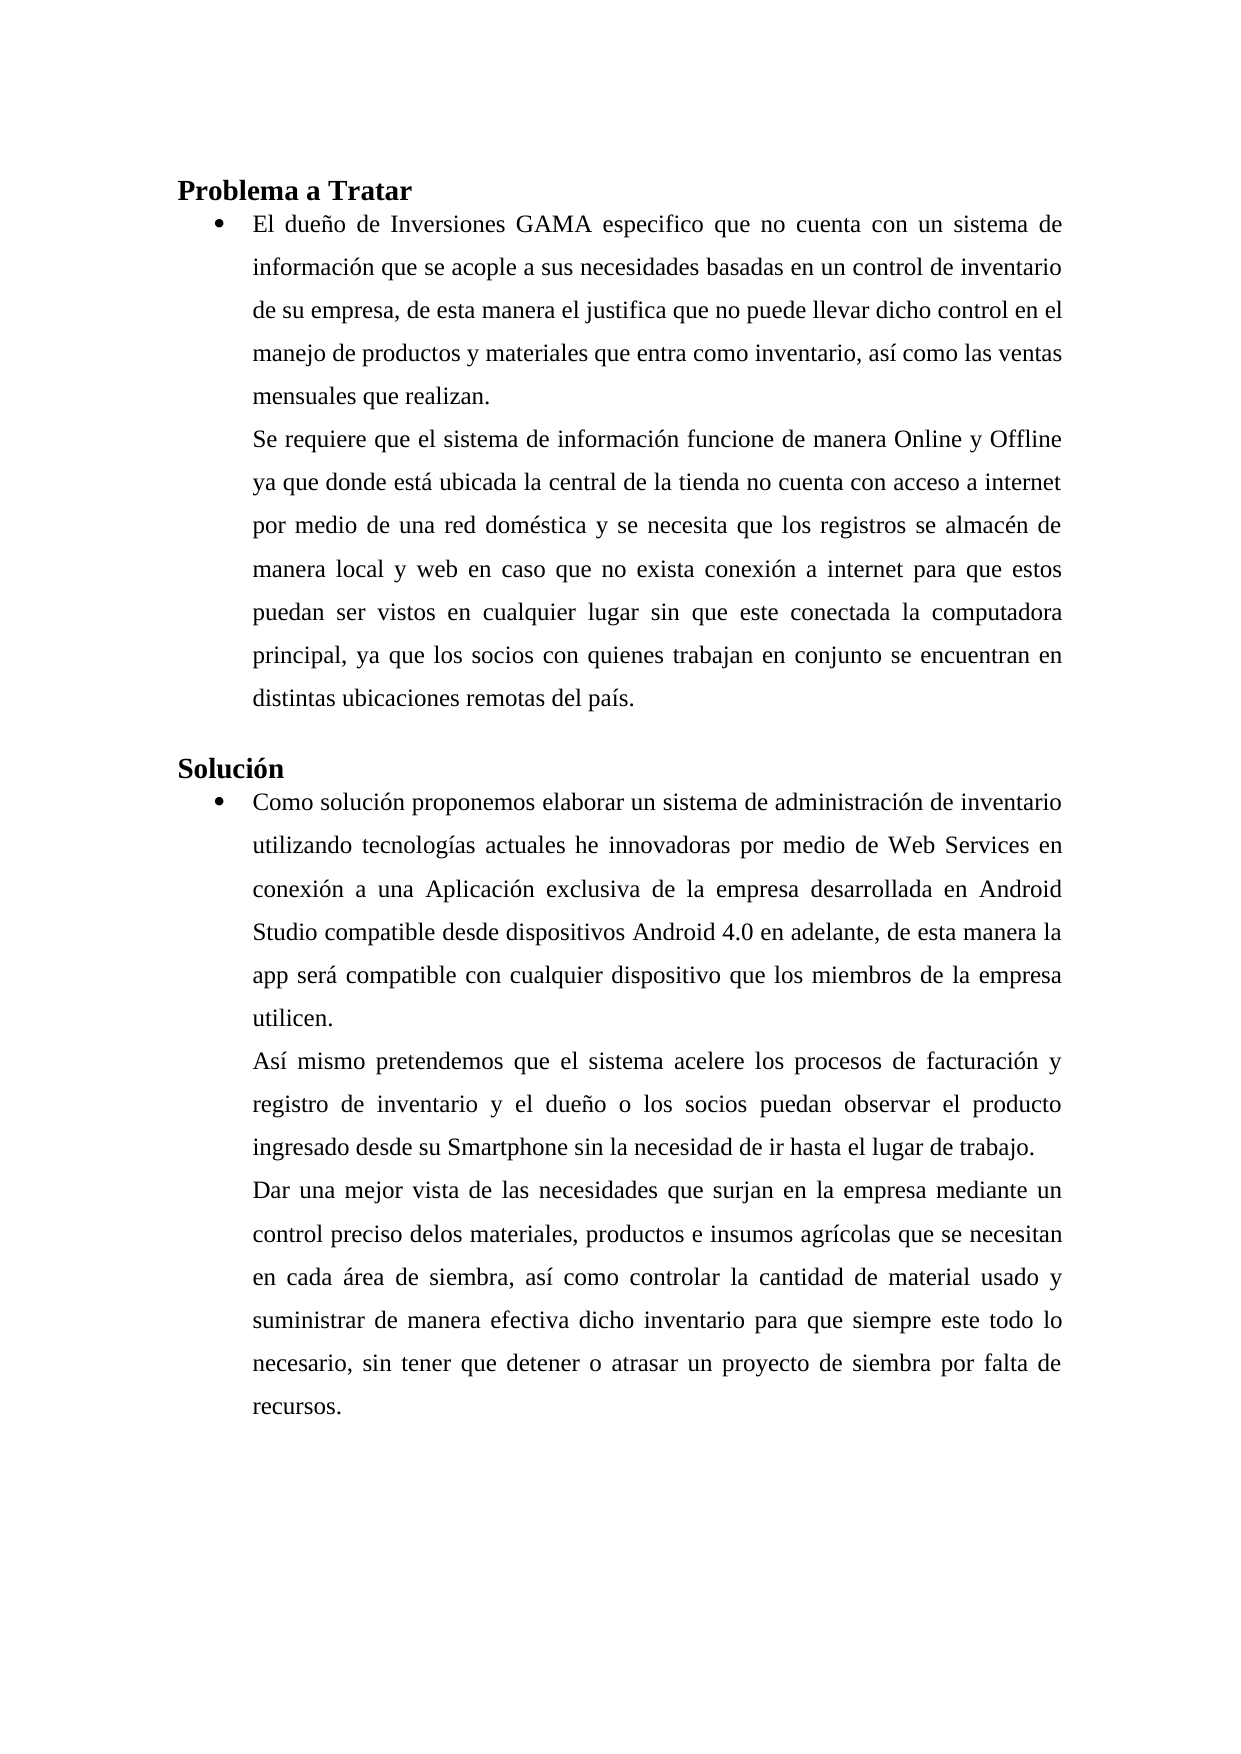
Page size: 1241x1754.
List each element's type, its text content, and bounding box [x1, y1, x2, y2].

list Como solución proponemos elaborar un sistema de administración de inventario utilizando tecnologías actuales he innovadoras por medio de Web Services en conexión a una Aplicación exclusiva de la empresa desarrollada en Android Studio compatible desde dispositivos Android 4.0 en adelante, de esta manera la app será compatible con cualquier dispositivo que los miembros de la empresa utilicen. [215, 787, 1063, 1032]
subtitle Problema a Tratar [177, 173, 1063, 206]
list Dar una mejor vista de las necesidades que surjan en la empresa mediante un control preciso delos materiales, productos e insumos agrícolas que se necesitan en cada área de siembra, así como controlar la cantidad de material usado y suministrar de manera efectiva dicho inventario para que siempre este todo lo necesario, sin tener que detener o atrasar un proyecto de siembra por falta de recursos. [252, 1176, 1063, 1420]
list Se requiere que el sistema de información funcione de manera Online y Offline ya que donde está ubicada la central de la tienda no cuenta con acceso a internet por medio de una red doméstica y se necesita que los registros se almacén de manera local y web en caso que no exista conexión a internet para que estos puedan ser vistos en cualquier lugar sin que este conectada la computadora principal, ya que los socios con quienes trabajan en conjunto se encuentran en distintas ubicaciones remotas del país. [252, 424, 1063, 712]
list Así mismo pretendemos que el sistema acelere los procesos de facturación y registro de inventario y el dueño o los socios puedan observar el producto ingresado desde su Smartphone sin la necesidad de ir hasta el lugar de trabajo. [252, 1046, 1063, 1161]
list El dueño de Inversiones GAMA especifico que no cuenta con un sistema de información que se acople a sus necesidades basadas en un control de inventario de su empresa, de esta manera el justifica que no puede llevar dicho control en el manejo de productos y materiales que entra como inventario, así como las ventas mensuales que realizan. [215, 209, 1063, 410]
subtitle Solución [177, 751, 1063, 785]
